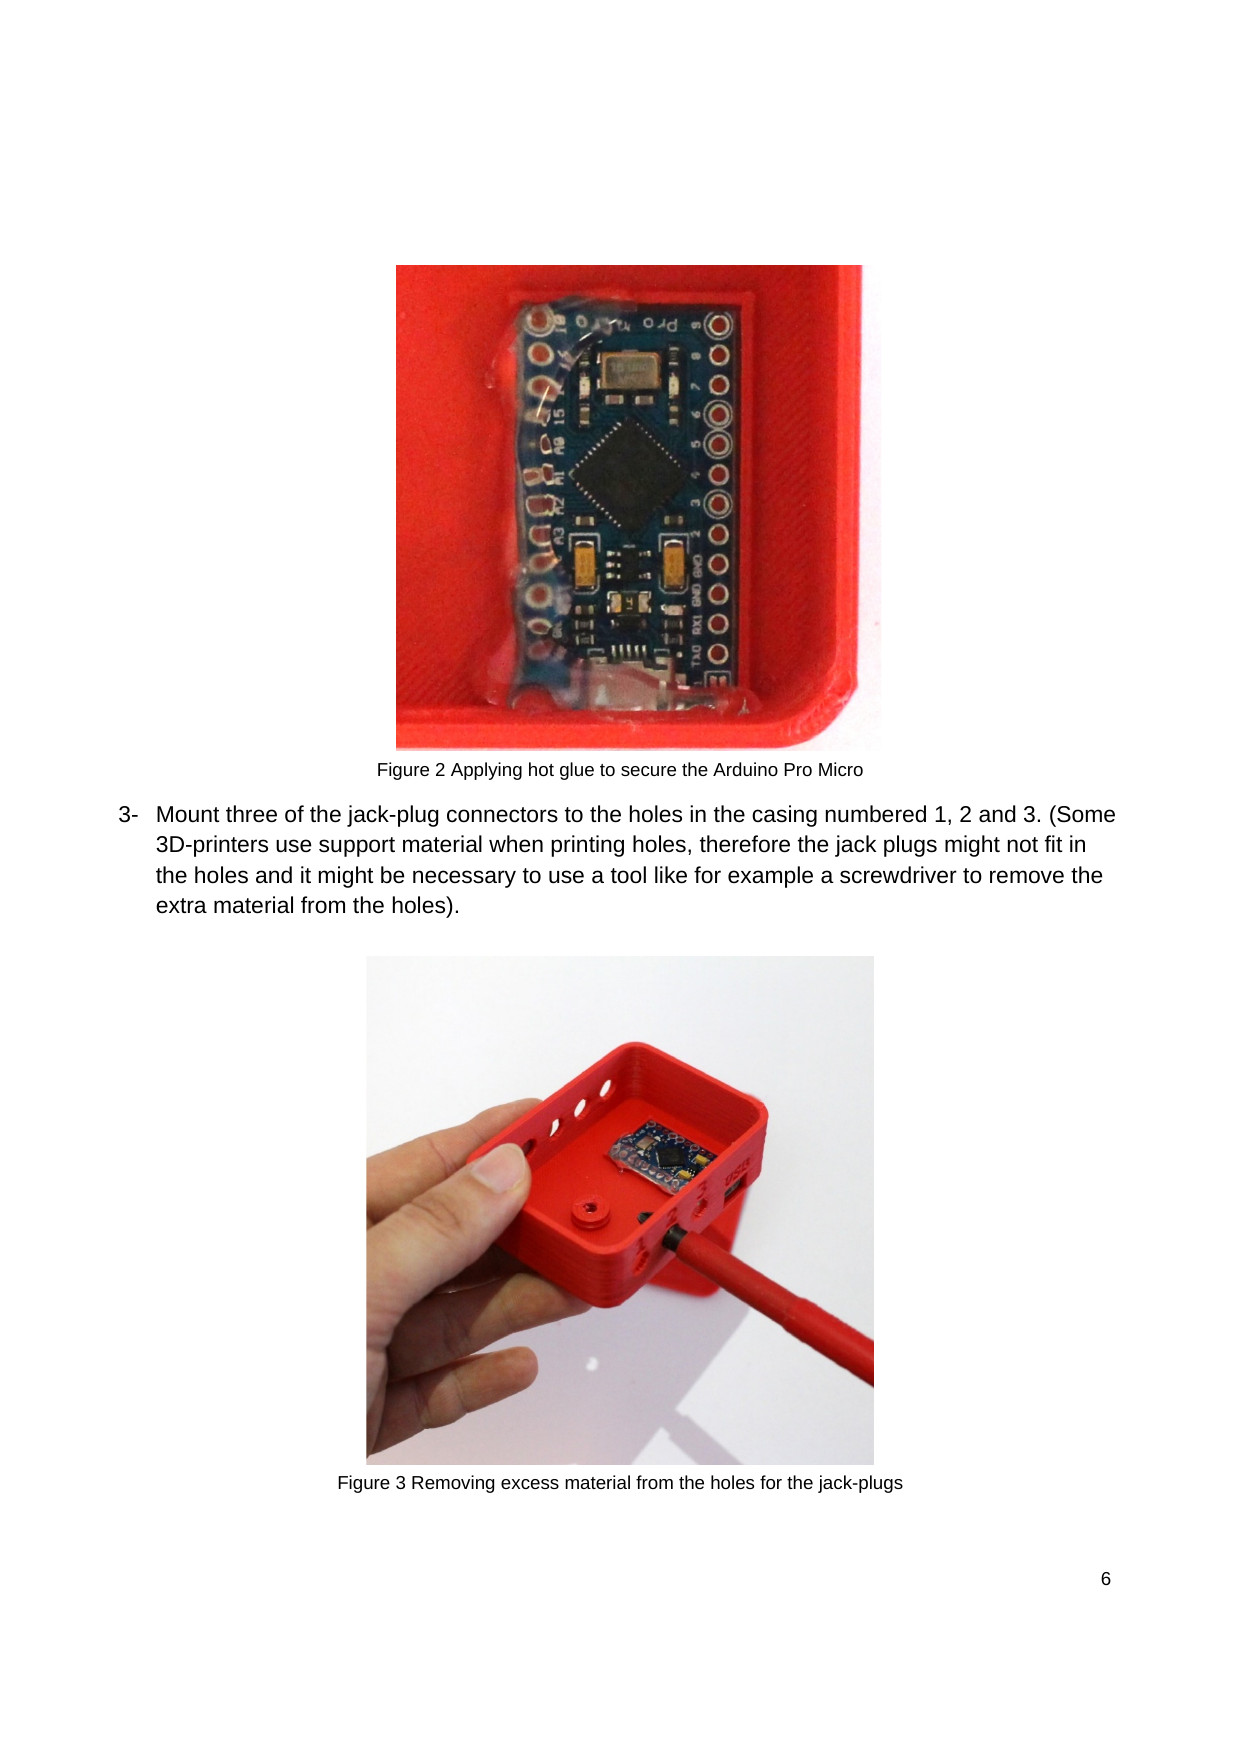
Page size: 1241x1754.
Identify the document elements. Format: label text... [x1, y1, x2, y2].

text Figure 2 Applying hot glue to secure the Arduino Pro Micro [118, 759, 1122, 780]
list Mount three of the jack-plug connectors to the holes in the casing numbered 1, 2 and 3. (Some 3D-printers use support material when printing holes, therefore the jack plugs might not fit in the holes and it might be necessary to use a tool like for example a screwdriver to remove the extra material from the holes). [118, 801, 1122, 918]
text Figure 3 Removing excess material from the holes for the jack-plugs [118, 1472, 1122, 1493]
picture [396, 265, 882, 751]
picture [366, 956, 874, 1465]
